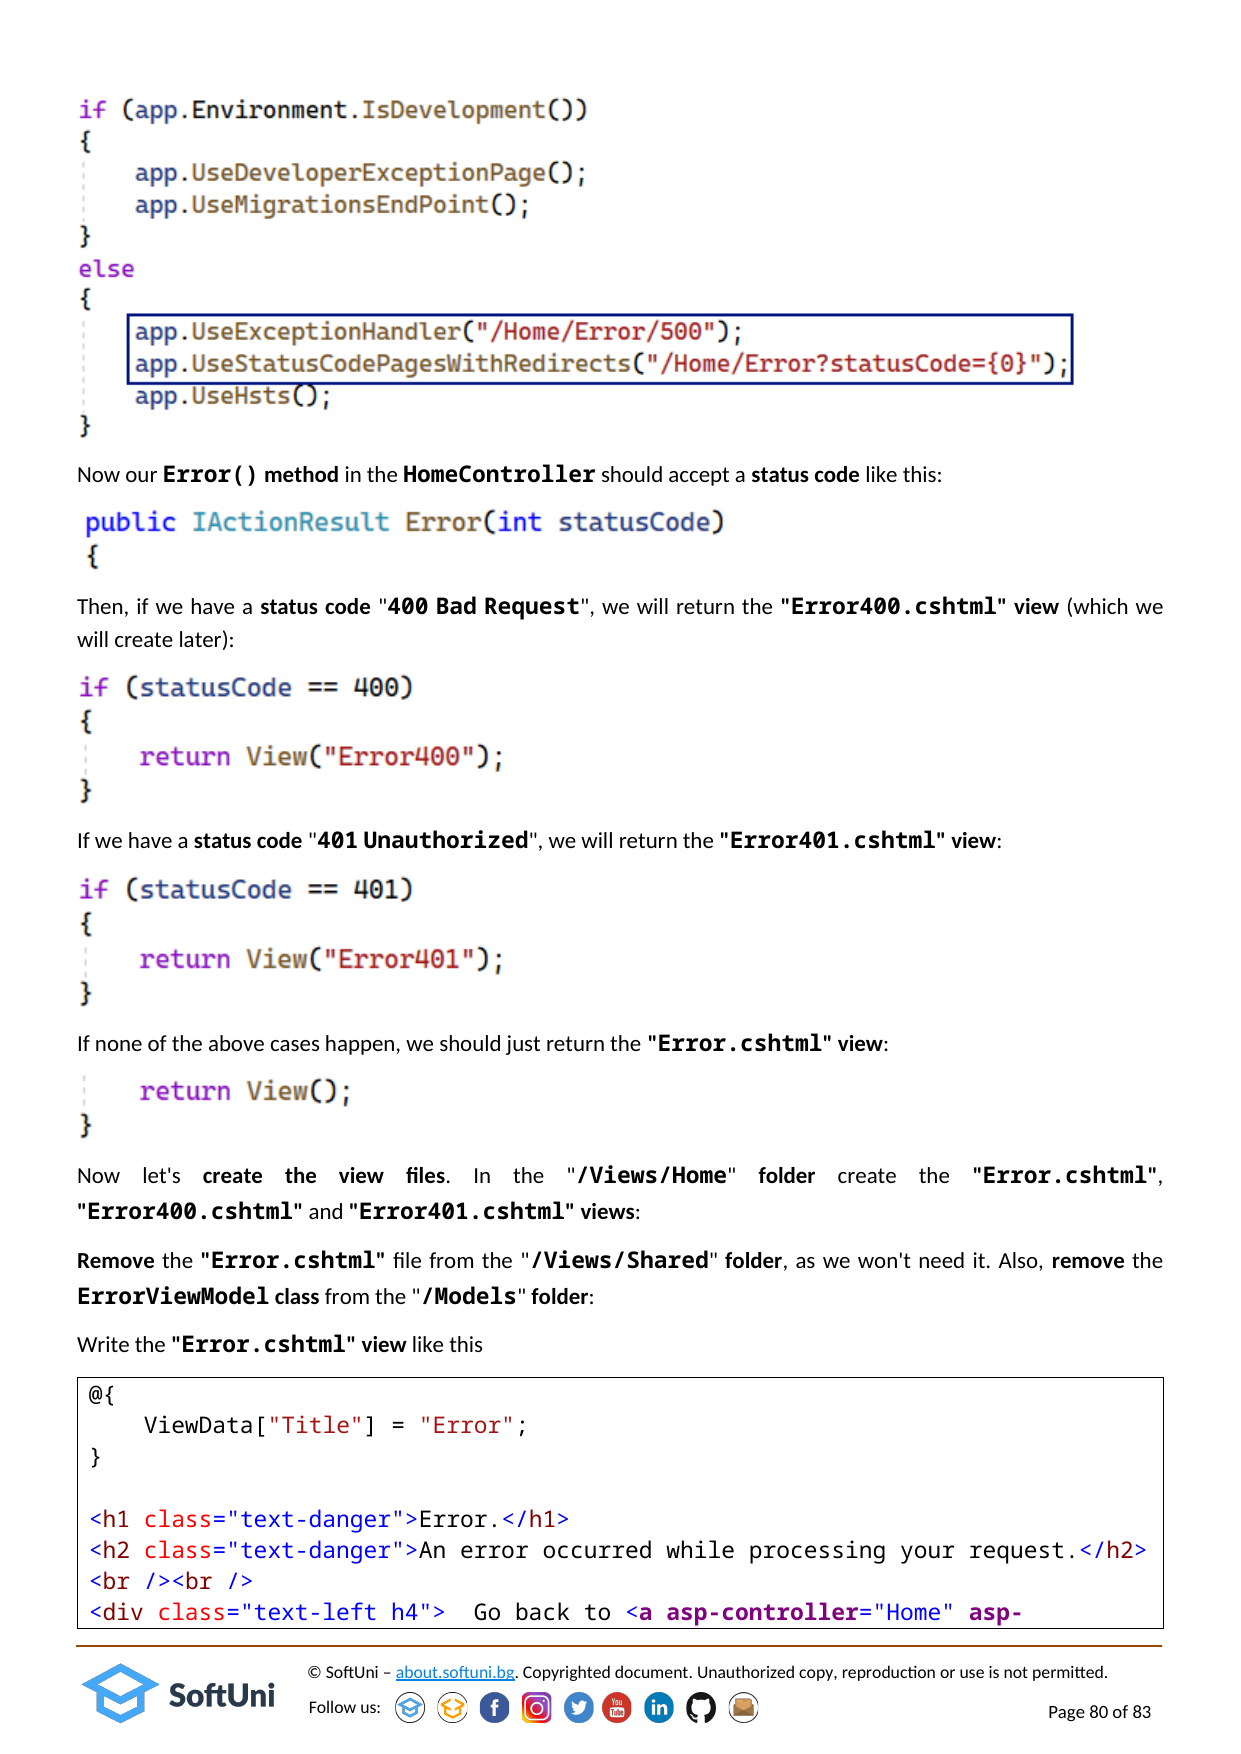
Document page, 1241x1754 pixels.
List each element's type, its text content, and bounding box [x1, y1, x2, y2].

picture [602, 1692, 632, 1723]
picture [76, 1075, 354, 1143]
picture [75, 1658, 281, 1729]
text Remove the "Error.cshtml" file from the "/Views/Shared" folder, as we won't need it. Also, remove the ErrorViewModel class from the "/Models" folder: [77, 1244, 1163, 1311]
text Write the "Error.cshtml" view like this [77, 1328, 1163, 1359]
picture [522, 1692, 552, 1723]
picture [76, 670, 507, 808]
text Now our Error() method in the HomeController should accept a status code like this: [77, 458, 1163, 489]
text Now let's create the view files. In the "/Views/Home" folder create the "Error.cshtml", "Error400.cshtml" and "Error401.cshtml" views: [77, 1159, 1163, 1227]
picture [665, 1692, 674, 1701]
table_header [78, 1378, 1163, 1628]
picture [479, 1692, 510, 1723]
picture [686, 1692, 716, 1723]
picture [76, 95, 1164, 442]
text If we have a status code "401 Unauthorized", we will return the "Error401.cshtml" view: [77, 824, 1163, 856]
picture [658, 1705, 667, 1714]
picture [644, 1692, 653, 1701]
picture [437, 1692, 468, 1723]
text If none of the above cases happen, we should just return the "Error.cshtml" view: [77, 1027, 1163, 1058]
text Then, if we have a status code "400 Bad Request", we will return the "Error400.cshtml" view (which we will create later): [77, 590, 1163, 654]
picture [644, 1714, 653, 1723]
picture [82, 506, 729, 574]
picture [395, 1692, 425, 1723]
picture [728, 1692, 759, 1723]
picture [76, 872, 507, 1011]
picture [665, 1714, 674, 1723]
picture [564, 1692, 594, 1723]
